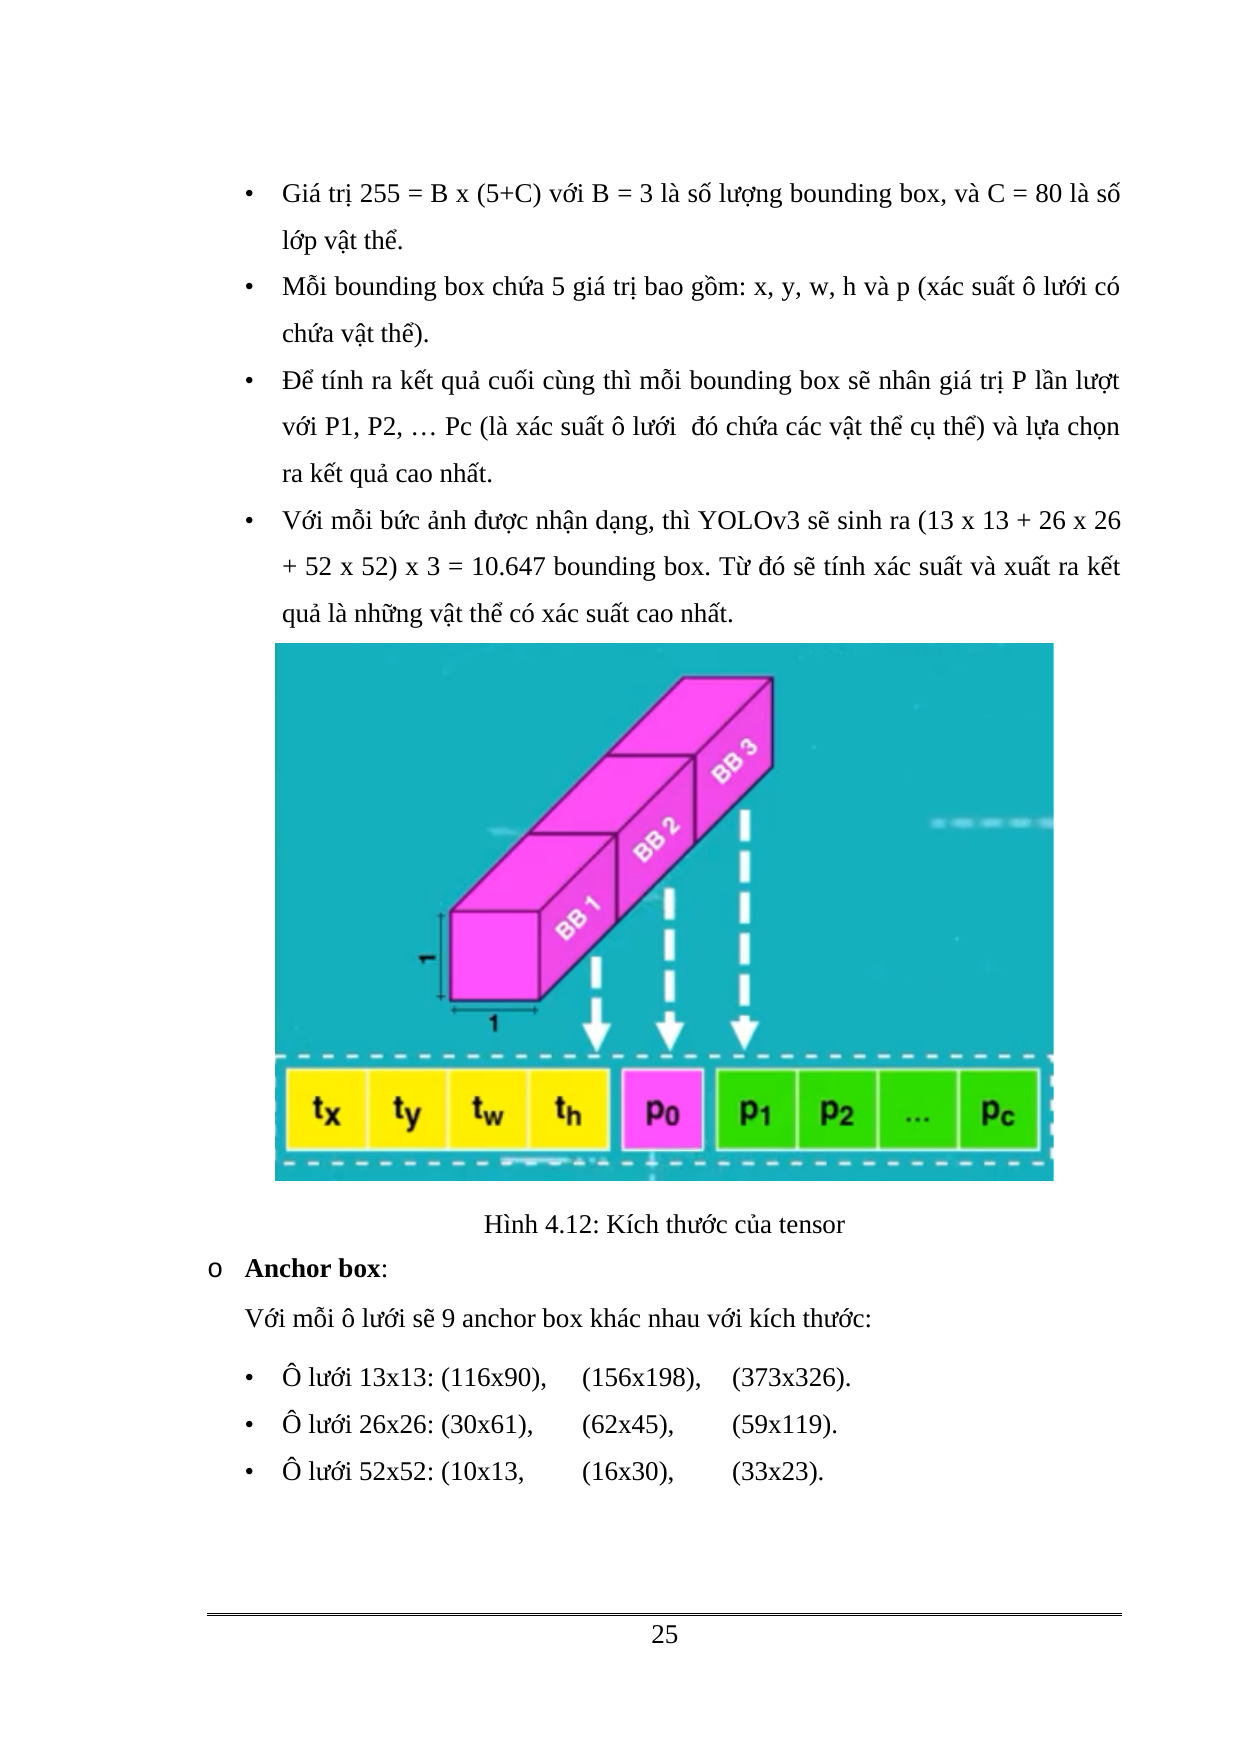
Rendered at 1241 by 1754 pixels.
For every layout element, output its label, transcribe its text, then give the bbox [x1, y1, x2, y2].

list Giá trị 255 = B x (5+C) với B = 3 là số lượng bounding box, và C = 80 là số lớp vật thể. [244, 177, 1122, 255]
list Ô lưới 13x13: (116x90), (156x198), (373x326). [244, 1361, 1122, 1392]
list Ô lưới 52x52: (10x13, (16x30), (33x23). [244, 1454, 1122, 1486]
list Ô lưới 26x26: (30x61), (62x45), (59x119). [244, 1408, 1122, 1439]
picture [275, 643, 1054, 1181]
list Mỗi bounding box chứa 5 giá trị bao gồm: x, y, w, h và p (xác suất ô lưới có chứa vật thể). [244, 271, 1122, 348]
text Với mỗi ô lưới sẽ 9 anchor box khác nhau với kích thước: [207, 1302, 1122, 1333]
list Để tính ra kết quả cuối cùng thì mỗi bounding box sẽ nhân giá trị P lần lượt với P1, P2, … Pc (là xác suất ô lưới đó chứa các vật thể cụ thể) và lựa chọn ra kết quả cao nhất. [244, 364, 1122, 488]
list Với mỗi bức ảnh được nhận dạng, thì YOLOv3 sẽ sinh ra (13 x 13 + 26 x 26 + 52 x 52) x 3 = 10.647 bounding box. Từ đó sẽ tính xác suất và xuất ra kết quả là những vật thể có xác suất cao nhất. [244, 504, 1122, 628]
list Anchor box: [207, 1252, 1122, 1285]
